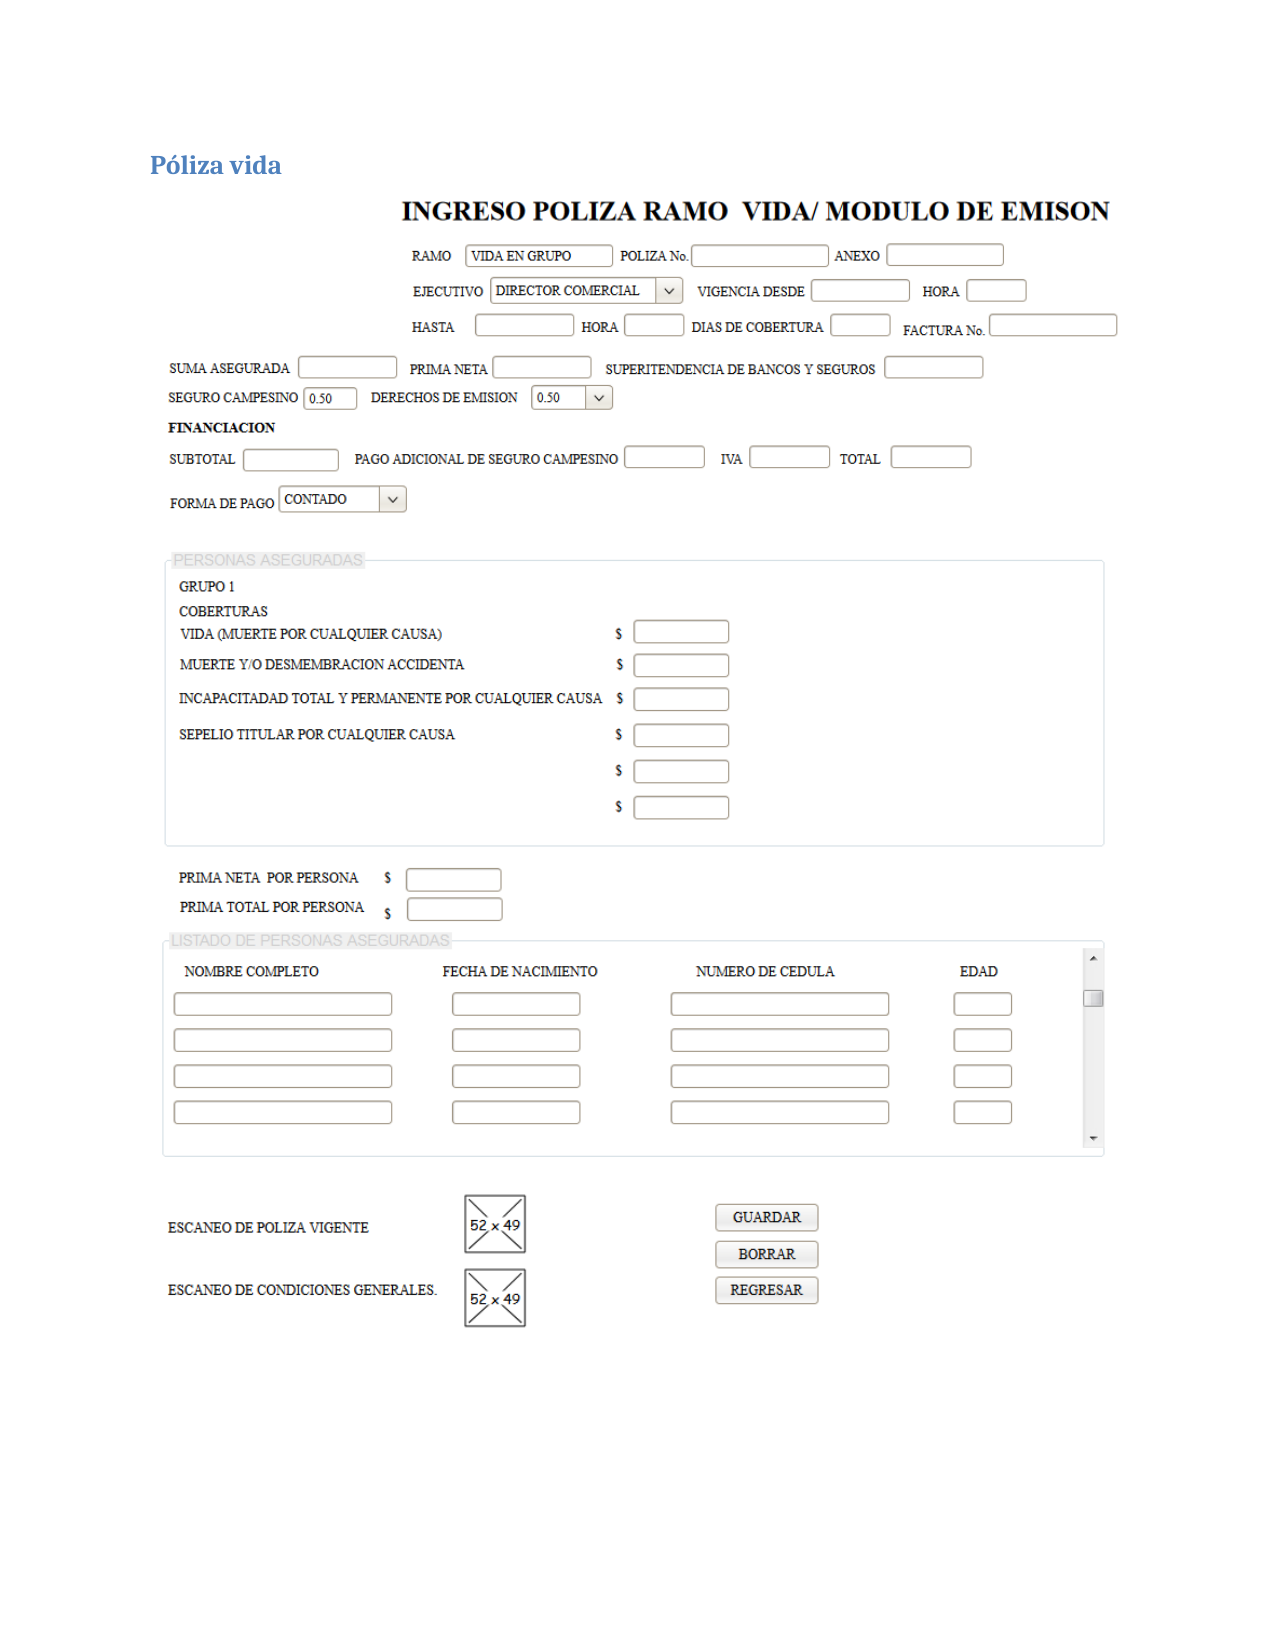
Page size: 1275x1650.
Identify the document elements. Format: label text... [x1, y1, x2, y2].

picture [150, 1190, 1125, 1332]
picture [150, 543, 1125, 1166]
subtitle Póliza vida [150, 150, 1125, 181]
picture [150, 185, 1125, 519]
